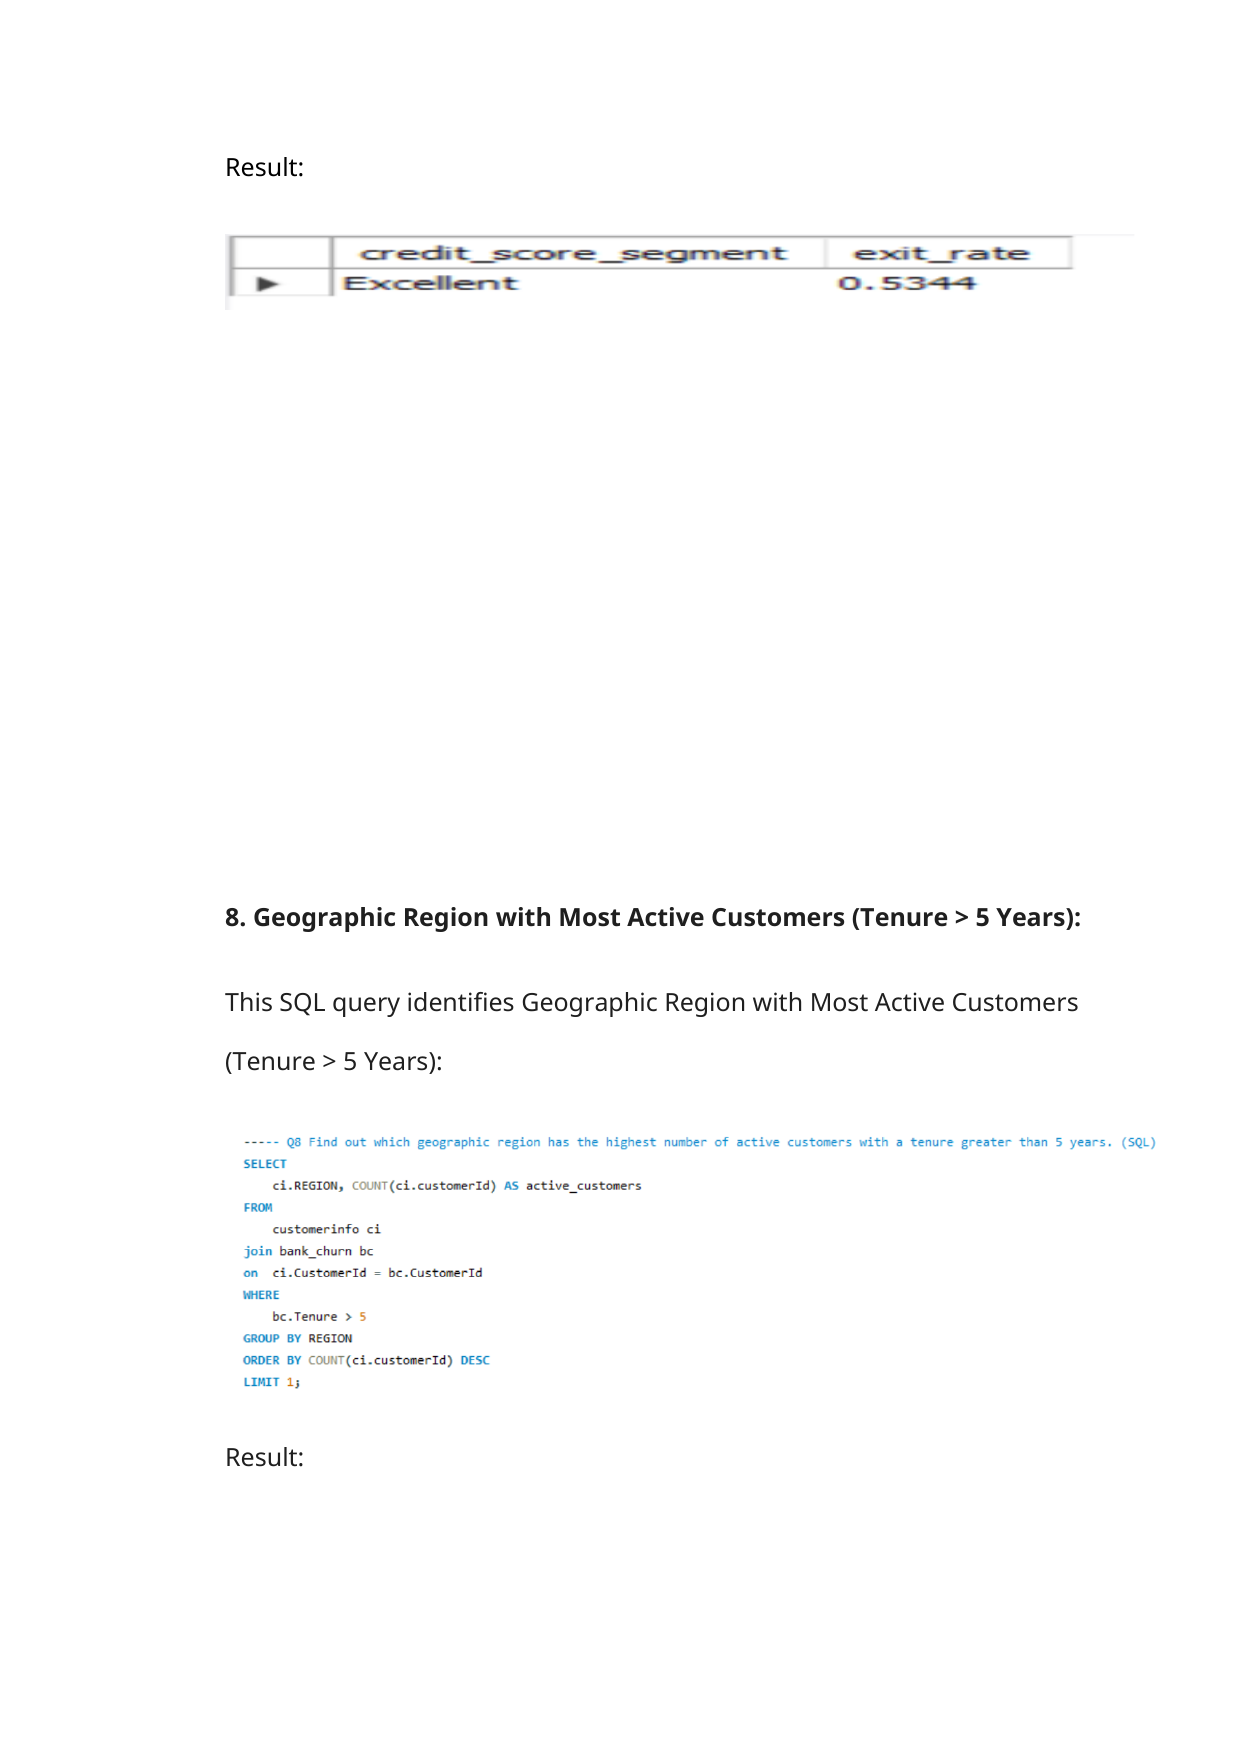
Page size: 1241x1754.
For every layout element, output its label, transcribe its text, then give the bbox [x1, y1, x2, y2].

text Result: [225, 1440, 1090, 1474]
picture [225, 1128, 1166, 1396]
picture [225, 234, 1135, 310]
text Result: [225, 150, 1090, 184]
text 8. Geographic Region with Most Active Customers (Tenure > 5 Years): [225, 900, 1090, 934]
text This SQL query identifies Geographic Region with Most Active Customers (Tenure > 5 Years): [225, 984, 1090, 1078]
